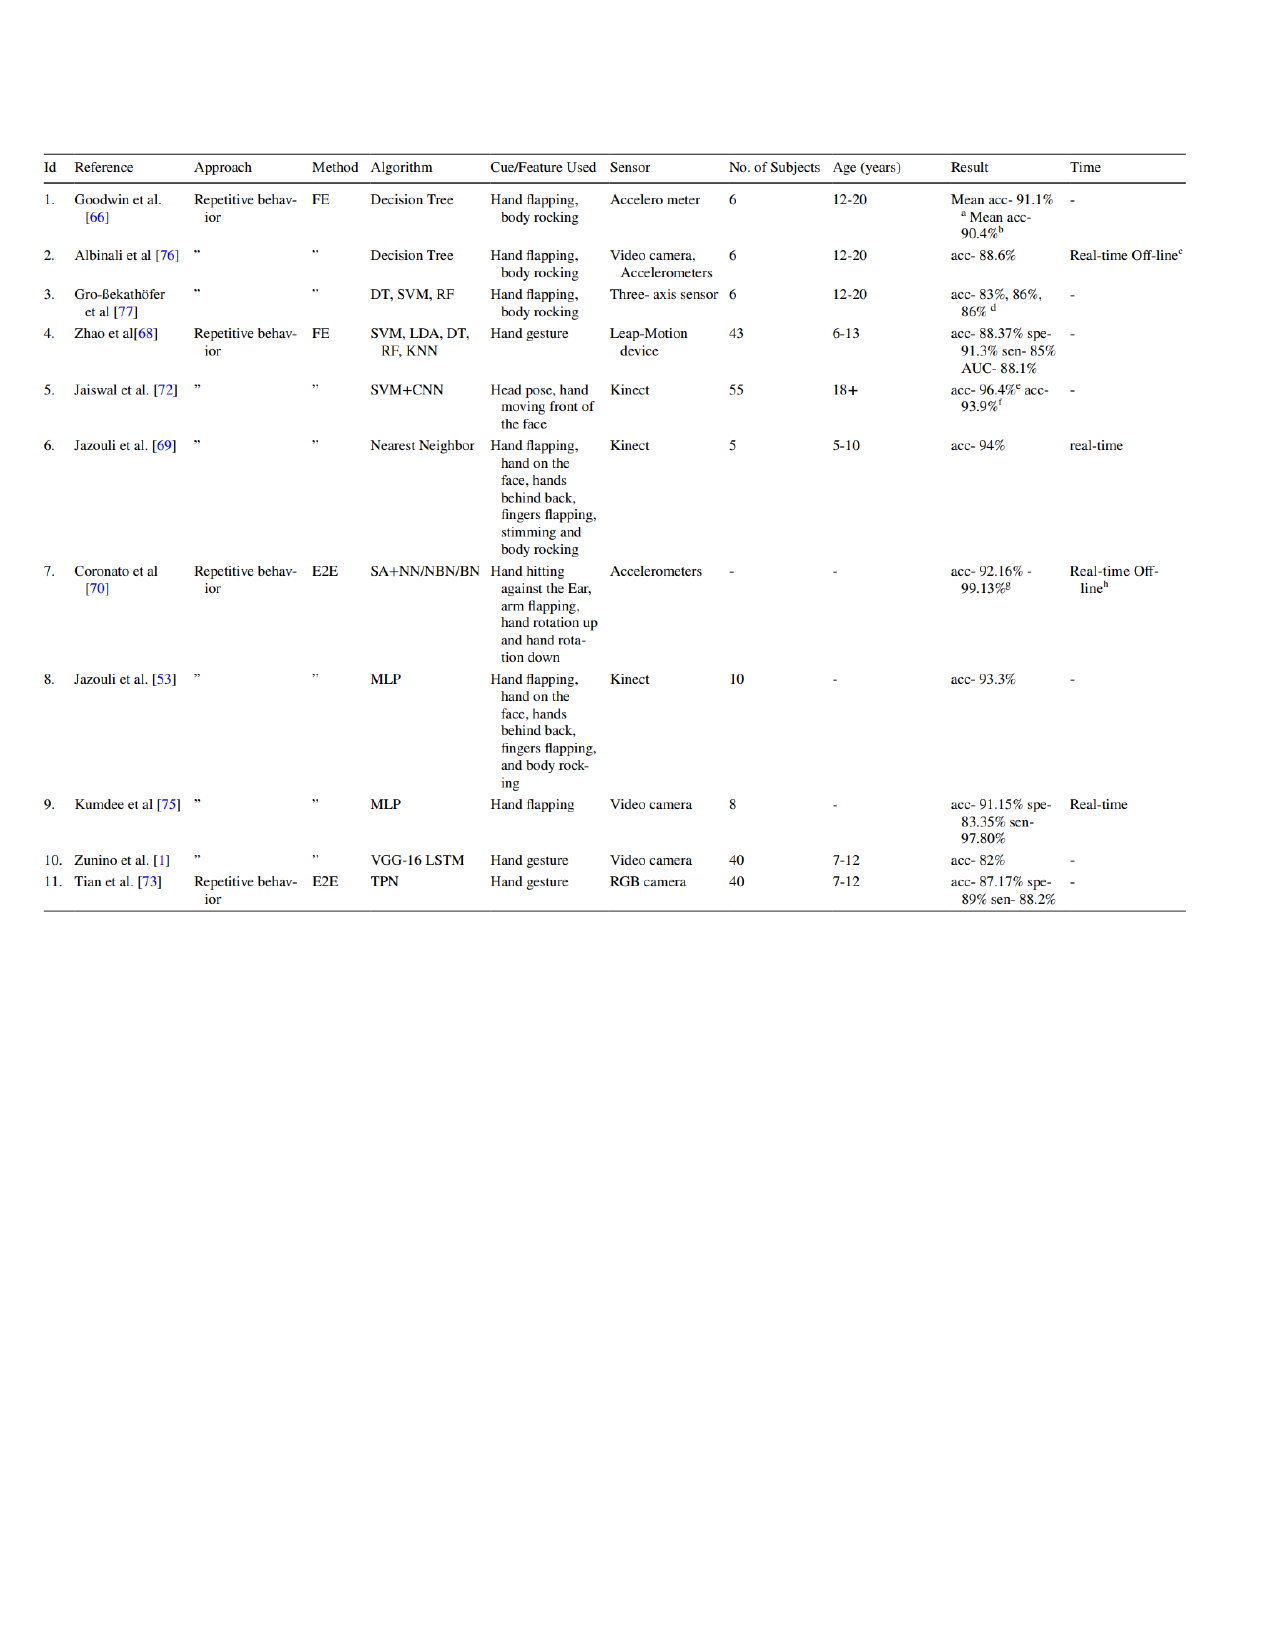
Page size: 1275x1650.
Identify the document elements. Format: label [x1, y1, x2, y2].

picture [37, 150, 1191, 915]
